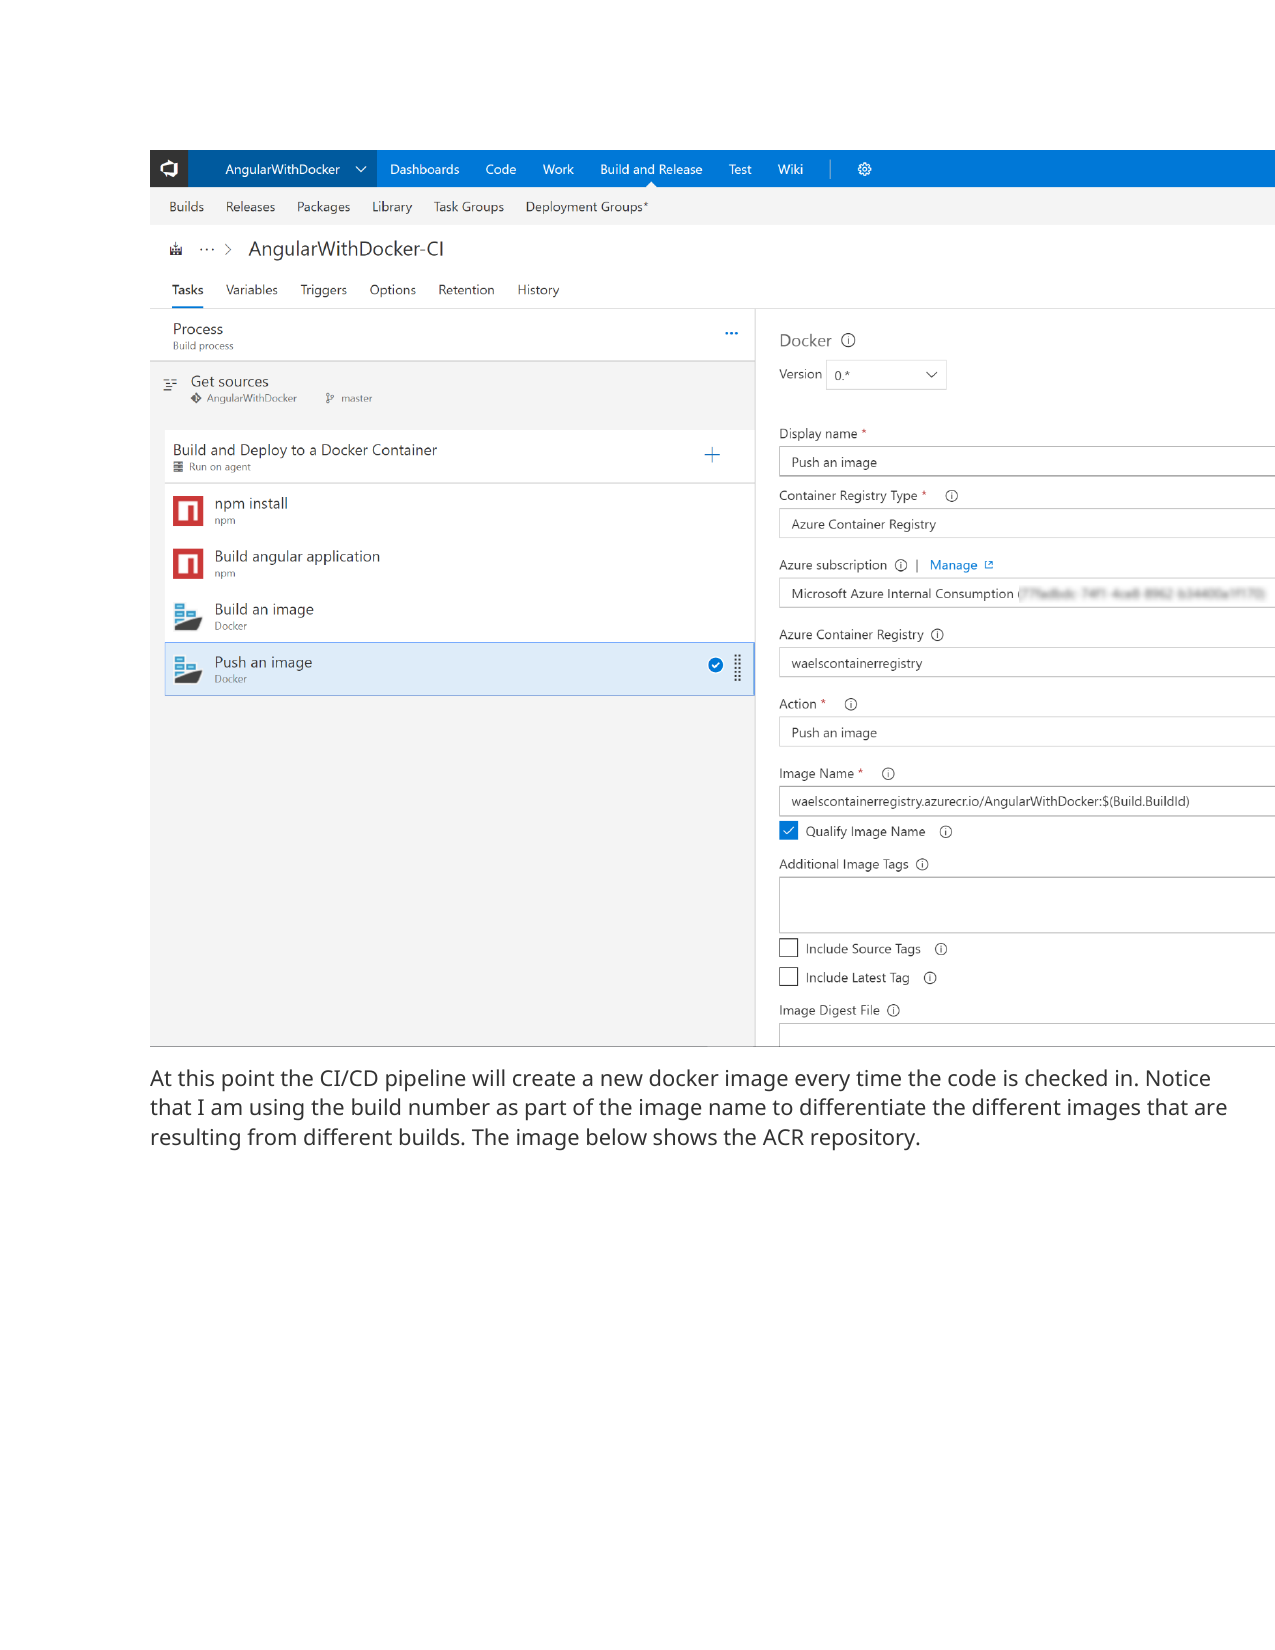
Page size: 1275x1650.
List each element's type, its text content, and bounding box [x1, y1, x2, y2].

picture [150, 150, 1275, 1047]
text At this point the CI/CD pipeline will create a new docker image every time the code is checked in. Notice that I am using the build number as part of the image name to differentiate the different images that are resulting from different builds. The image below shows the ACR repository. [150, 1062, 1255, 1152]
